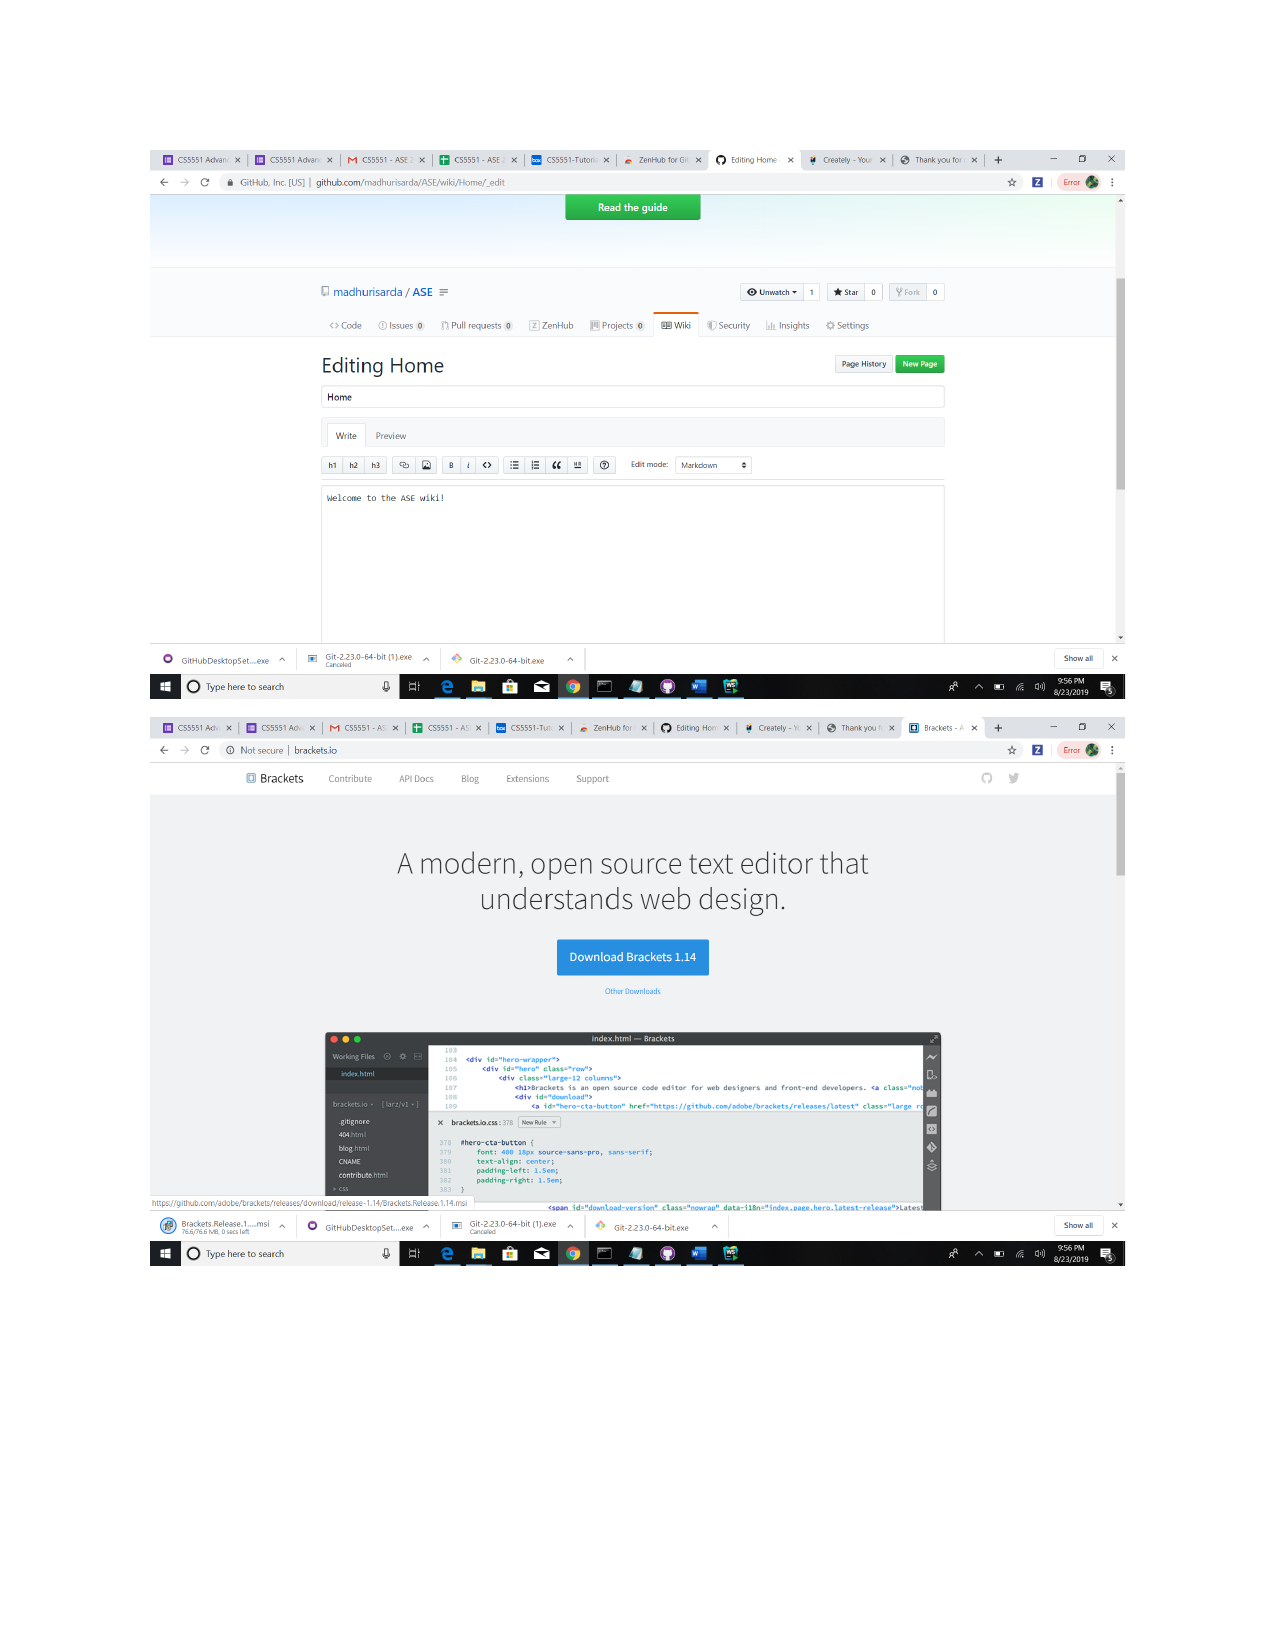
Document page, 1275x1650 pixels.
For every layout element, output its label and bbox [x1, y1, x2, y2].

picture [150, 150, 1125, 699]
picture [150, 717, 1125, 1266]
